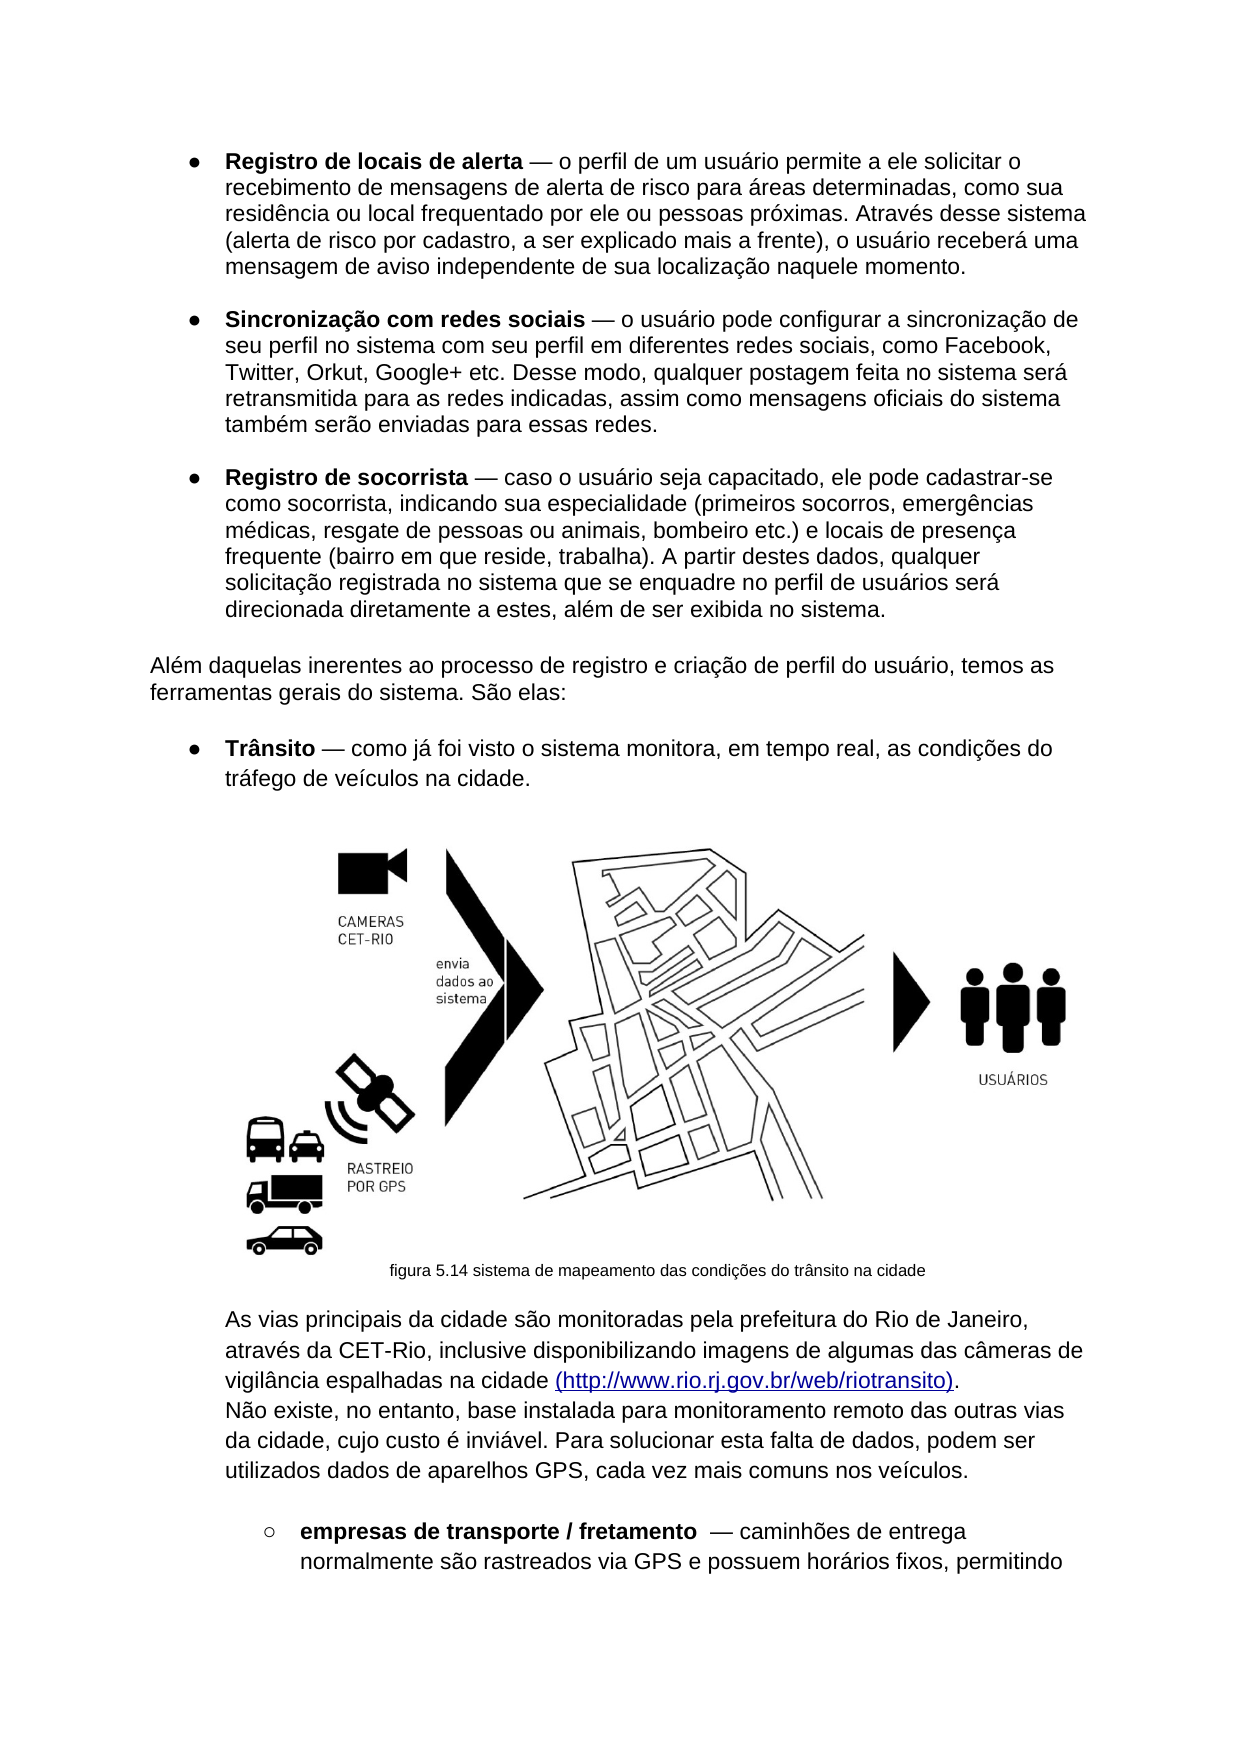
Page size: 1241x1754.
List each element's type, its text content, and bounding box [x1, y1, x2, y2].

text Não existe, no entanto, base instalada para monitoramento remoto das outras vias da cidade, cujo custo é inviável. Para solucionar esta falta de dados, podem ser utilizados dados de aparelhos GPS, cada vez mais comuns nos veículos. [225, 1397, 1090, 1484]
text As vias principais da cidade são monitoradas pela prefeitura do Rio de Janeiro, através da CET-Rio, inclusive disponibilizando imagens de algumas das câmeras de vigilância espalhadas na cidade (http://www.rio.rj.gov.br/web/riotransito). [225, 1306, 1090, 1393]
list Sincronização com redes sociais — o usuário pode configurar a sincronização de seu perfil no sistema com seu perfil em diferentes redes sociais, como Facebook, Twitter, Orkut, Google+ etc. Desse modo, qualquer postagem feita no sistema será retransmitida para as redes indicadas, assim como mensagens oficiais do sistema também serão enviadas para essas redes. [187, 306, 1090, 437]
list Trânsito — como já foi visto o sistema monitora, em tempo real, as condições do tráfego de veículos na cidade. [187, 735, 1090, 792]
list Registro de locais de alerta — o perfil de um usuário permite a ele solicitar o recebimento de mensagens de alerta de risco para áreas determinadas, como sua residência ou local frequentado por ele ou pessoas próximas. Através desse sistema (alerta de risco por cadastro, a ser explicado mais a frente), o usuário receberá uma mensagem de aviso independente de sua localização naquele momento. [187, 148, 1090, 279]
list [262, 1518, 1090, 1574]
list Registro de socorrista — caso o usuário seja capacitado, ele pode cadastrar-se como socorrista, indicando sua especialidade (primeiros socorros, emergências médicas, resgate de pessoas ou animais, bombeiro etc.) e locais de presença frequente (bairro em que reside, trabalha). A partir destes dados, qualquer solicitação registrada no sistema que se enquadre no perfil de usuários será direcionada diretamente a estes, além de ser exibida no sistema. [187, 464, 1090, 622]
text figura 5.14 sistema de mapeamento das condições do trânsito na cidade [225, 1261, 1090, 1280]
text Além daquelas inerentes ao processo de registro e criação de perfil do usuário, temos as ferramentas gerais do sistema. São elas: [150, 652, 1090, 705]
picture [225, 825, 1074, 1261]
